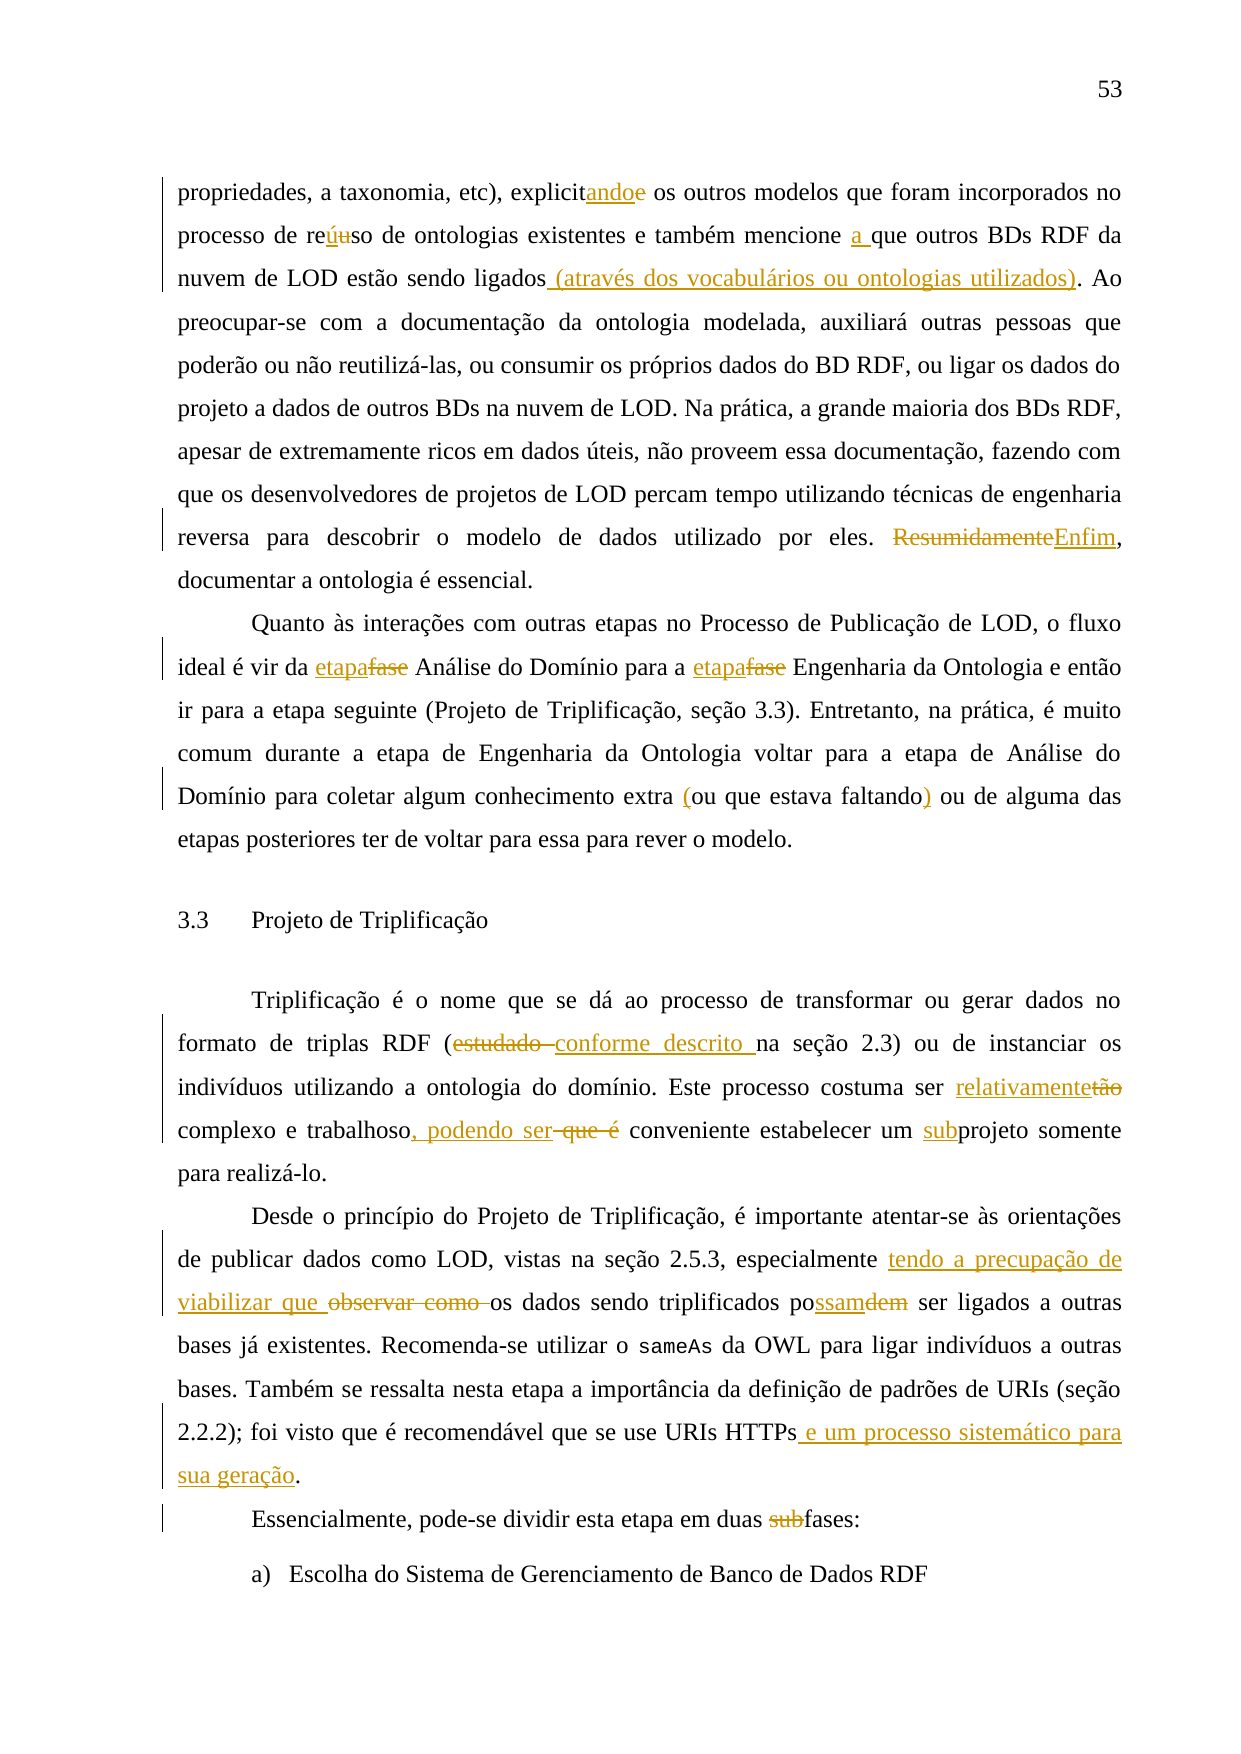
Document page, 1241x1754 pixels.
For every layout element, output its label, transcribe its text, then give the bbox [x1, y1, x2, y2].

text Triplificação é o nome que se dá ao processo de transformar ou gerar dados no formato de triplas RDF (na seção 2.3) ou de instanciar os indivíduos utilizando a ontologia do domínio. Este processo costuma ser complexo e trabalhoso conveniente estabelecer um projeto somente para realizá-lo. [177, 985, 1122, 1187]
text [177, 177, 1122, 594]
text Projeto de Triplificação [177, 905, 1122, 933]
list Escolha do Sistema de Gerenciamento de Banco de Dados RDF [251, 1559, 1122, 1588]
text Quanto às interações com outras etapas no Processo de Publicação de LOD, o fluxo ideal é vir da Análise do Domínio para a Engenharia da Ontologia e então ir para a etapa seguinte (Projeto de Triplificação, seção 3.3). Entretanto, na prática, é muito comum durante a etapa de Engenharia da Ontologia voltar para a etapa de Análise do Domínio para coletar algum conhecimento extra ou que estava faltando ou de alguma das etapas posteriores ter de voltar para essa para rever o modelo. [177, 608, 1122, 853]
text Essencialmente, pode-se dividir esta etapa em duas fases: [177, 1504, 1122, 1532]
text Desde o princípio do Projeto de Triplificação, é importante atentar-se às orientações de publicar dados como LOD, vistas na seção 2.5.3, especialmente os dados sendo triplificados po ser ligados a outras bases já existentes. Recomenda-se utilizar o sameAs da OWL para ligar indivíduos a outras bases. Também se ressalta nesta etapa a importância da definição de padrões de URIs (seção 2.2.2); foi visto que é recomendável que se use URIs HTTPs. [177, 1201, 1122, 1489]
